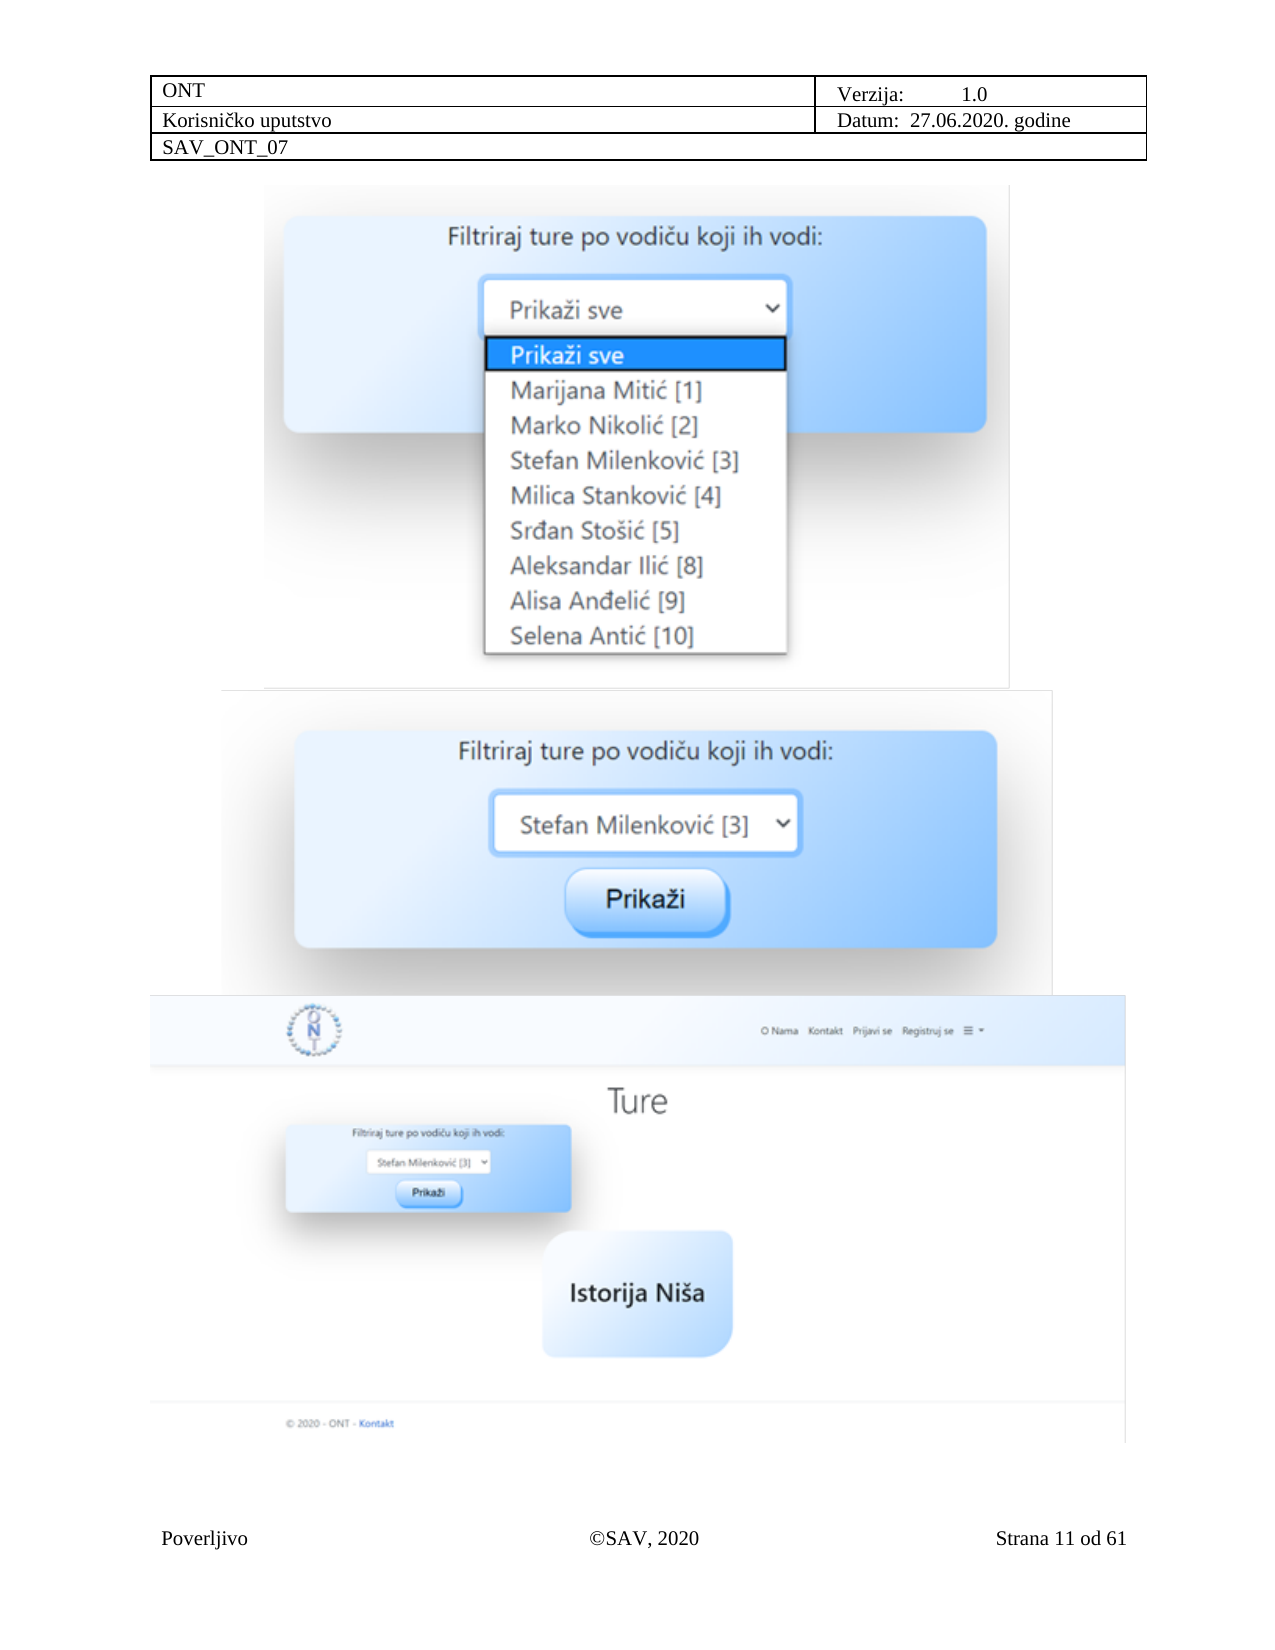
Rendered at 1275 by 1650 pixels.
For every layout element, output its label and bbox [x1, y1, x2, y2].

picture [150, 185, 1127, 1443]
